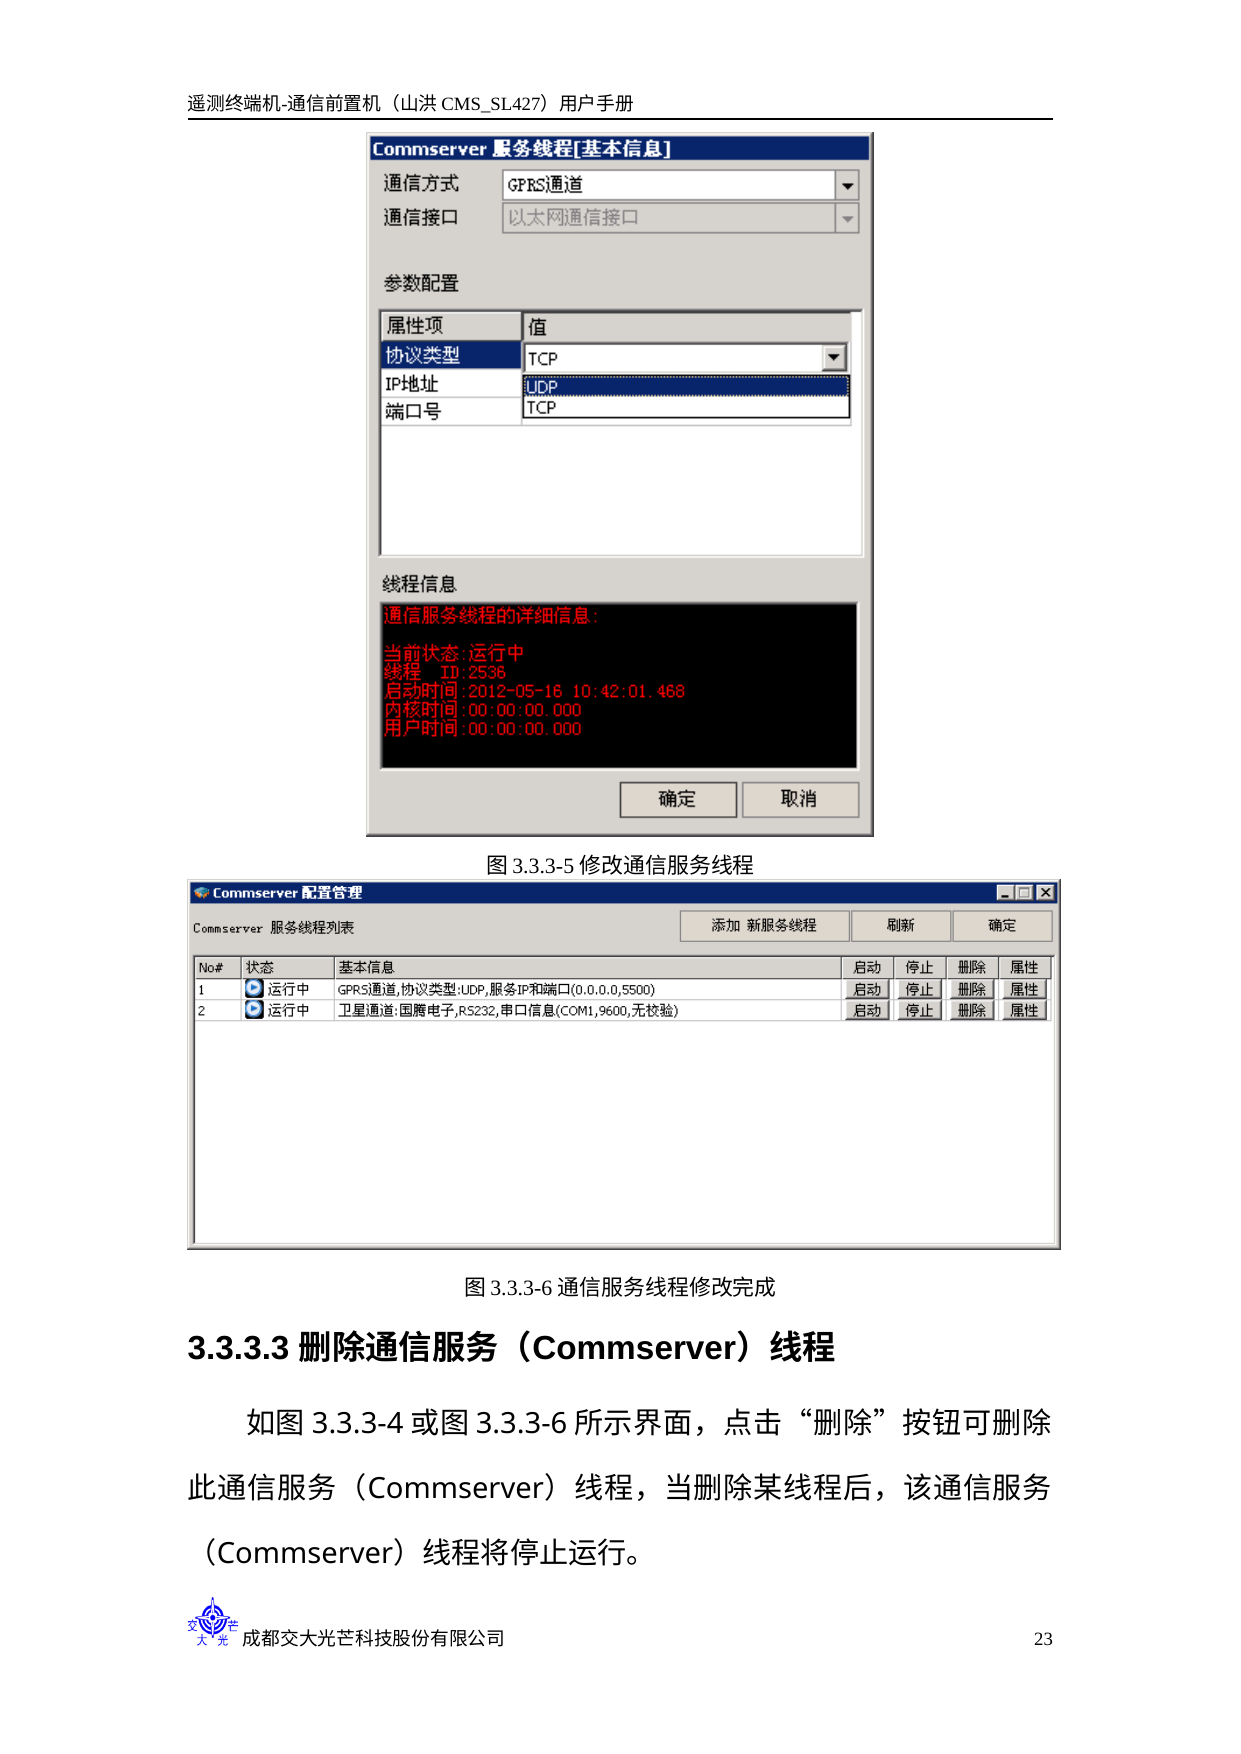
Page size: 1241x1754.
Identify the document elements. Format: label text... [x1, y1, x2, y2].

text 图3.3.3-5 修改通信服务线程 [187, 847, 1053, 879]
text 图3.3.3-6 通信服务线程修改完成 [187, 1270, 1053, 1302]
picture [187, 879, 1061, 1250]
picture [366, 132, 874, 837]
subtitle .3 删除通信服务（Commserver）线程 [187, 1313, 1053, 1378]
text 如图3.3.3-4或图3.3.3-6所示界面，点击“删除”按钮可删除此通信服务（Commserver）线程，当删除某线程后，该通信服务（Commserver）线程将停止运行。 [187, 1388, 1053, 1583]
picture [187, 1597, 243, 1646]
